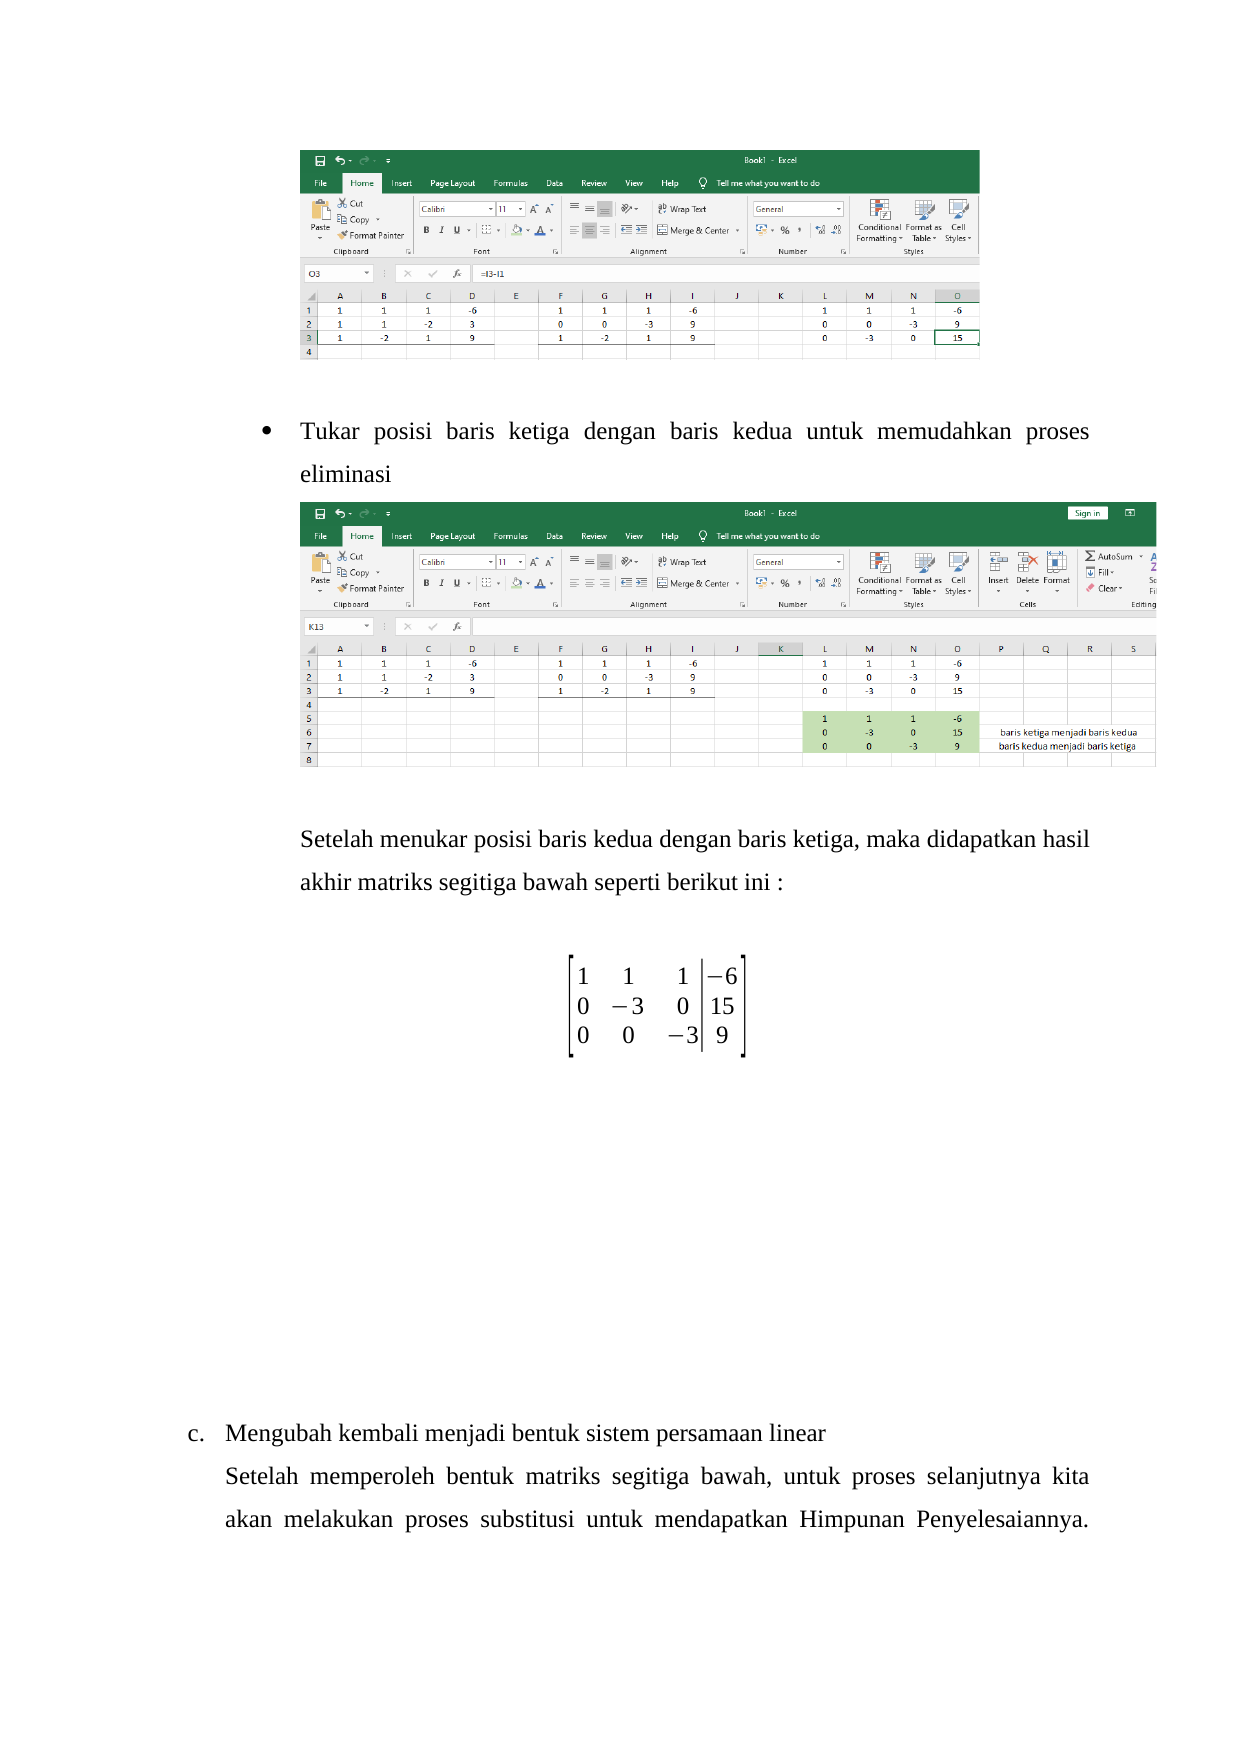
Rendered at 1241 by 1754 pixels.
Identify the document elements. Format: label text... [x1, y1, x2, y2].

list Setelah menukar posisi baris kedua dengan baris ketiga, maka didapatkan hasil akhir matriks segitiga bawah seperti berikut ini : [300, 824, 1090, 896]
picture [300, 502, 1157, 767]
list Mengubah kembali menjadi bentuk sistem persamaan linear [187, 1418, 1090, 1446]
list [225, 1461, 1090, 1533]
list Tukar posisi baris ketiga dengan baris kedua untuk memudahkan proses eliminasi [262, 416, 1090, 488]
picture [300, 150, 980, 360]
